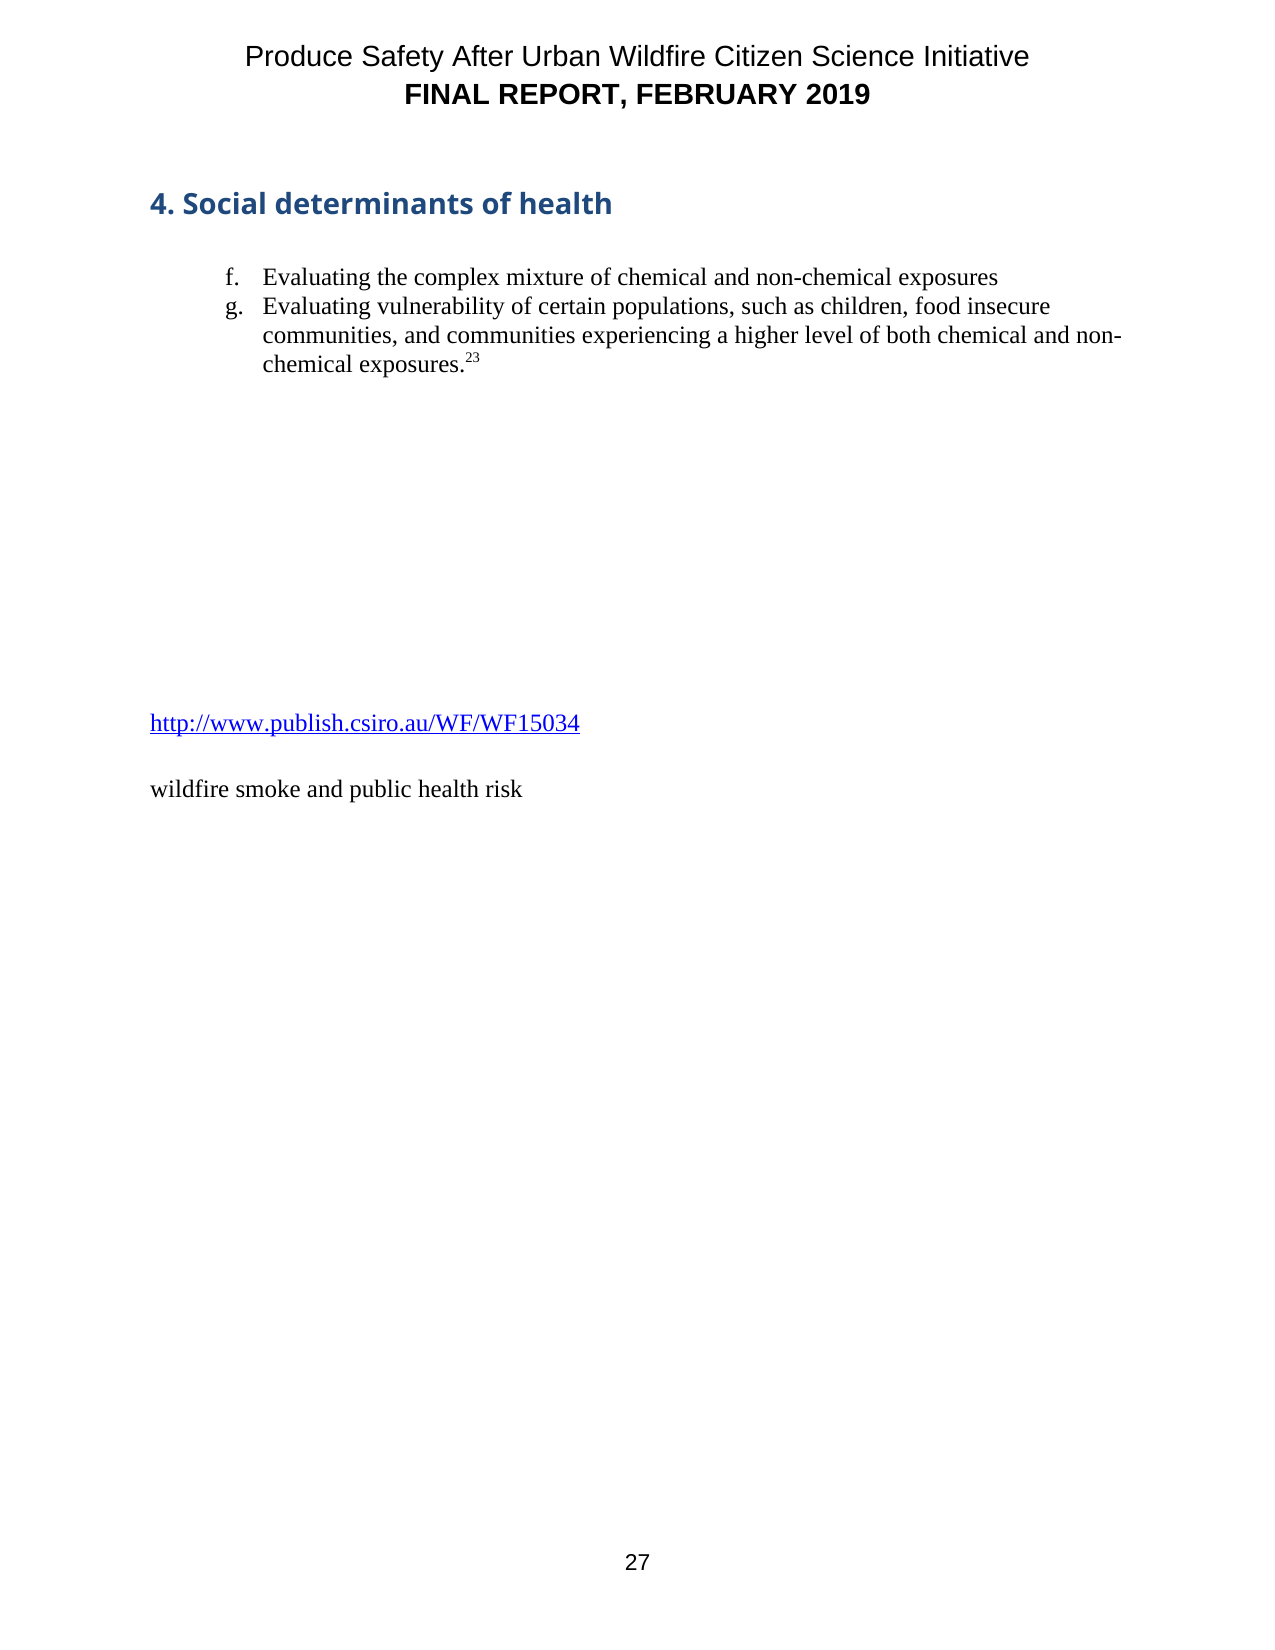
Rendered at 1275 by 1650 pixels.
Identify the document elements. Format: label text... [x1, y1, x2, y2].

list Evaluating the complex mixture of chemical and non-chemical exposures [225, 262, 1125, 291]
text http://www.publish.csiro.au/WF/WF15034 [150, 708, 1125, 736]
list Evaluating vulnerability of certain populations, such as children, food insecure communities, and communities experiencing a higher level of both chemical and non-chemical exposures. [225, 291, 1125, 377]
text wildfire smoke and public health risk [150, 774, 1125, 802]
text 4. Social determinants of health [150, 183, 1125, 223]
